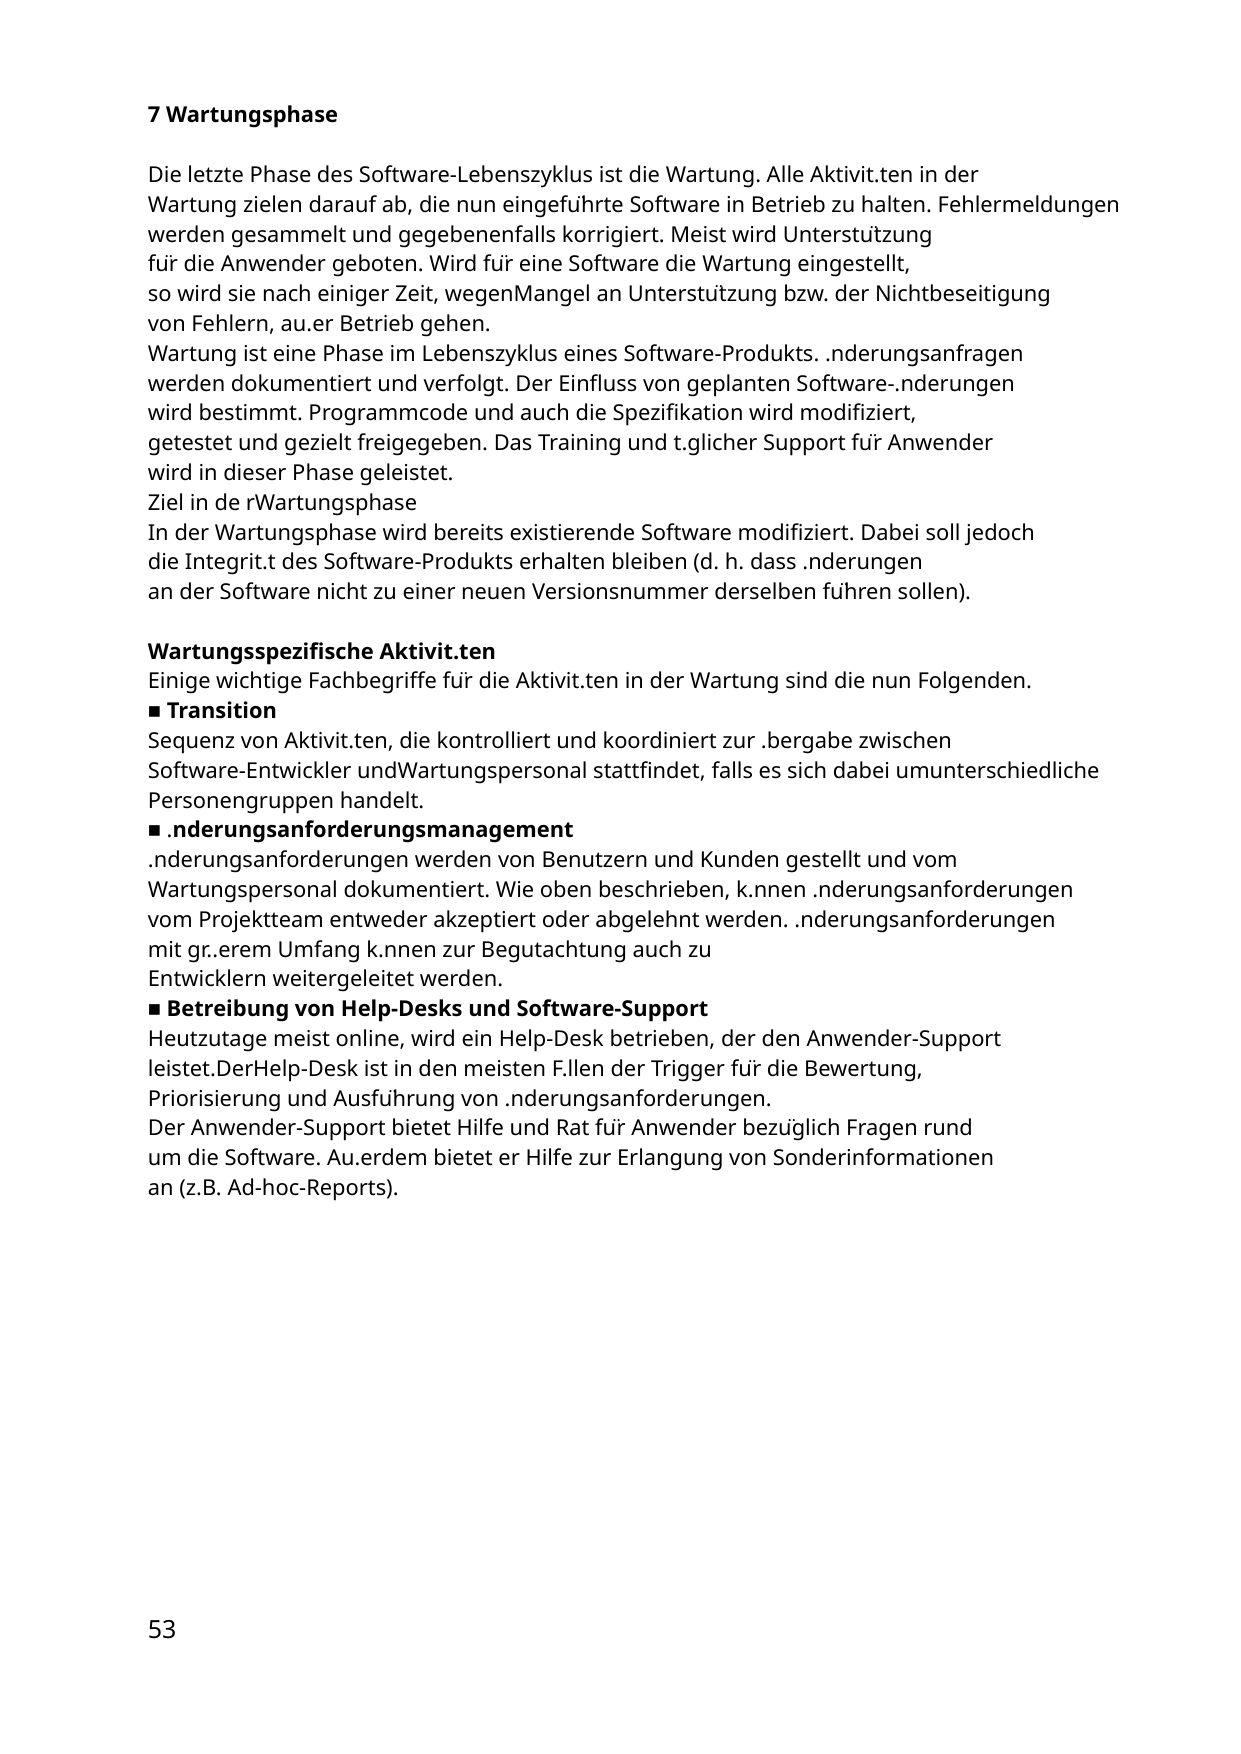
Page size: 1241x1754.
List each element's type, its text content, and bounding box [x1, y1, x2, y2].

text Software-Entwickler undWartungspersonal stattfindet, falls es sich dabei umunterschiedliche [148, 755, 1211, 785]
text Ziel in de rWartungsphase [148, 487, 1211, 517]
text Der Anwender-Support bietet Hilfe und Rat für Anwender bezüglich Fragen rund [148, 1112, 1211, 1142]
text Die letzte Phase des Software-Lebenszyklus ist die Wartung. Alle Aktivit.ten in der [148, 159, 1211, 189]
text getestet und gezielt freigegeben. Das Training und t.glicher Support für Anwender [148, 427, 1211, 457]
text Priorisierung und Ausführung von .nderungsanforderungen. [148, 1083, 1211, 1112]
text wird in dieser Phase geleistet. [148, 457, 1211, 487]
text Einige wichtige Fachbegriffe für die Aktivit.ten in der Wartung sind die nun Folgenden. [148, 666, 1211, 695]
text Wartungspersonal dokumentiert. Wie oben beschrieben, k.nnen .nderungsanforderungen [148, 874, 1211, 904]
text Wartung ist eine Phase im Lebenszyklus eines Software-Produkts. .nderungsanfragen [148, 338, 1211, 368]
text die Integrit.t des Software-Produkts erhalten bleiben (d. h. dass .nderungen [148, 546, 1211, 576]
text Sequenz von Aktivit.ten, die kontrolliert und koordiniert zur .bergabe zwischen [148, 725, 1211, 755]
text ■ Transition [148, 695, 1211, 725]
text In der Wartungsphase wird bereits existierende Software modifiziert. Dabei soll jedoch [148, 517, 1211, 546]
text an der Software nicht zu einer neuen Versionsnummer derselben führen sollen). [148, 576, 1211, 606]
text für die Anwender geboten. Wird für eine Software die Wartung eingestellt, [148, 248, 1211, 278]
text Wartung zielen darauf ab, die nun eingeführte Software in Betrieb zu halten. Fehlermeldungen [148, 189, 1211, 219]
text Entwicklern weitergeleitet werden. [148, 963, 1211, 993]
text Wartungsspezifische Aktivit.ten [148, 636, 1211, 666]
text .nderungsanforderungen werden von Benutzern und Kunden gestellt und vom [148, 844, 1211, 874]
text wird bestimmt. Programmcode und auch die Spezifikation wird modifiziert, [148, 397, 1211, 427]
text 7 Wartungsphase [148, 99, 1211, 129]
text um die Software. Au.erdem bietet er Hilfe zur Erlangung von Sonderinformationen [148, 1142, 1211, 1172]
text werden gesammelt und gegebenenfalls korrigiert. Meist wird Unterstützung [148, 219, 1211, 248]
text ■ .nderungsanforderungsmanagement [148, 814, 1211, 844]
text vom Projektteam entweder akzeptiert oder abgelehnt werden. .nderungsanforderungen [148, 904, 1211, 934]
text an (z.B. Ad-hoc-Reports). [148, 1172, 1211, 1202]
text Heutzutage meist online, wird ein Help-Desk betrieben, der den Anwender-Support [148, 1023, 1211, 1053]
text Personengruppen handelt. [148, 785, 1211, 814]
text werden dokumentiert und verfolgt. Der Einfluss von geplanten Software-.nderungen [148, 368, 1211, 397]
text so wird sie nach einiger Zeit, wegenMangel an Unterstützung bzw. der Nichtbeseitigung [148, 278, 1211, 308]
text mit gr..erem Umfang k.nnen zur Begutachtung auch zu [148, 934, 1211, 963]
text ■ Betreibung von Help-Desks und Software-Support [148, 993, 1211, 1023]
text leistet.DerHelp-Desk ist in den meisten F.llen der Trigger für die Bewertung, [148, 1053, 1211, 1083]
text von Fehlern, au.er Betrieb gehen. [148, 308, 1211, 338]
